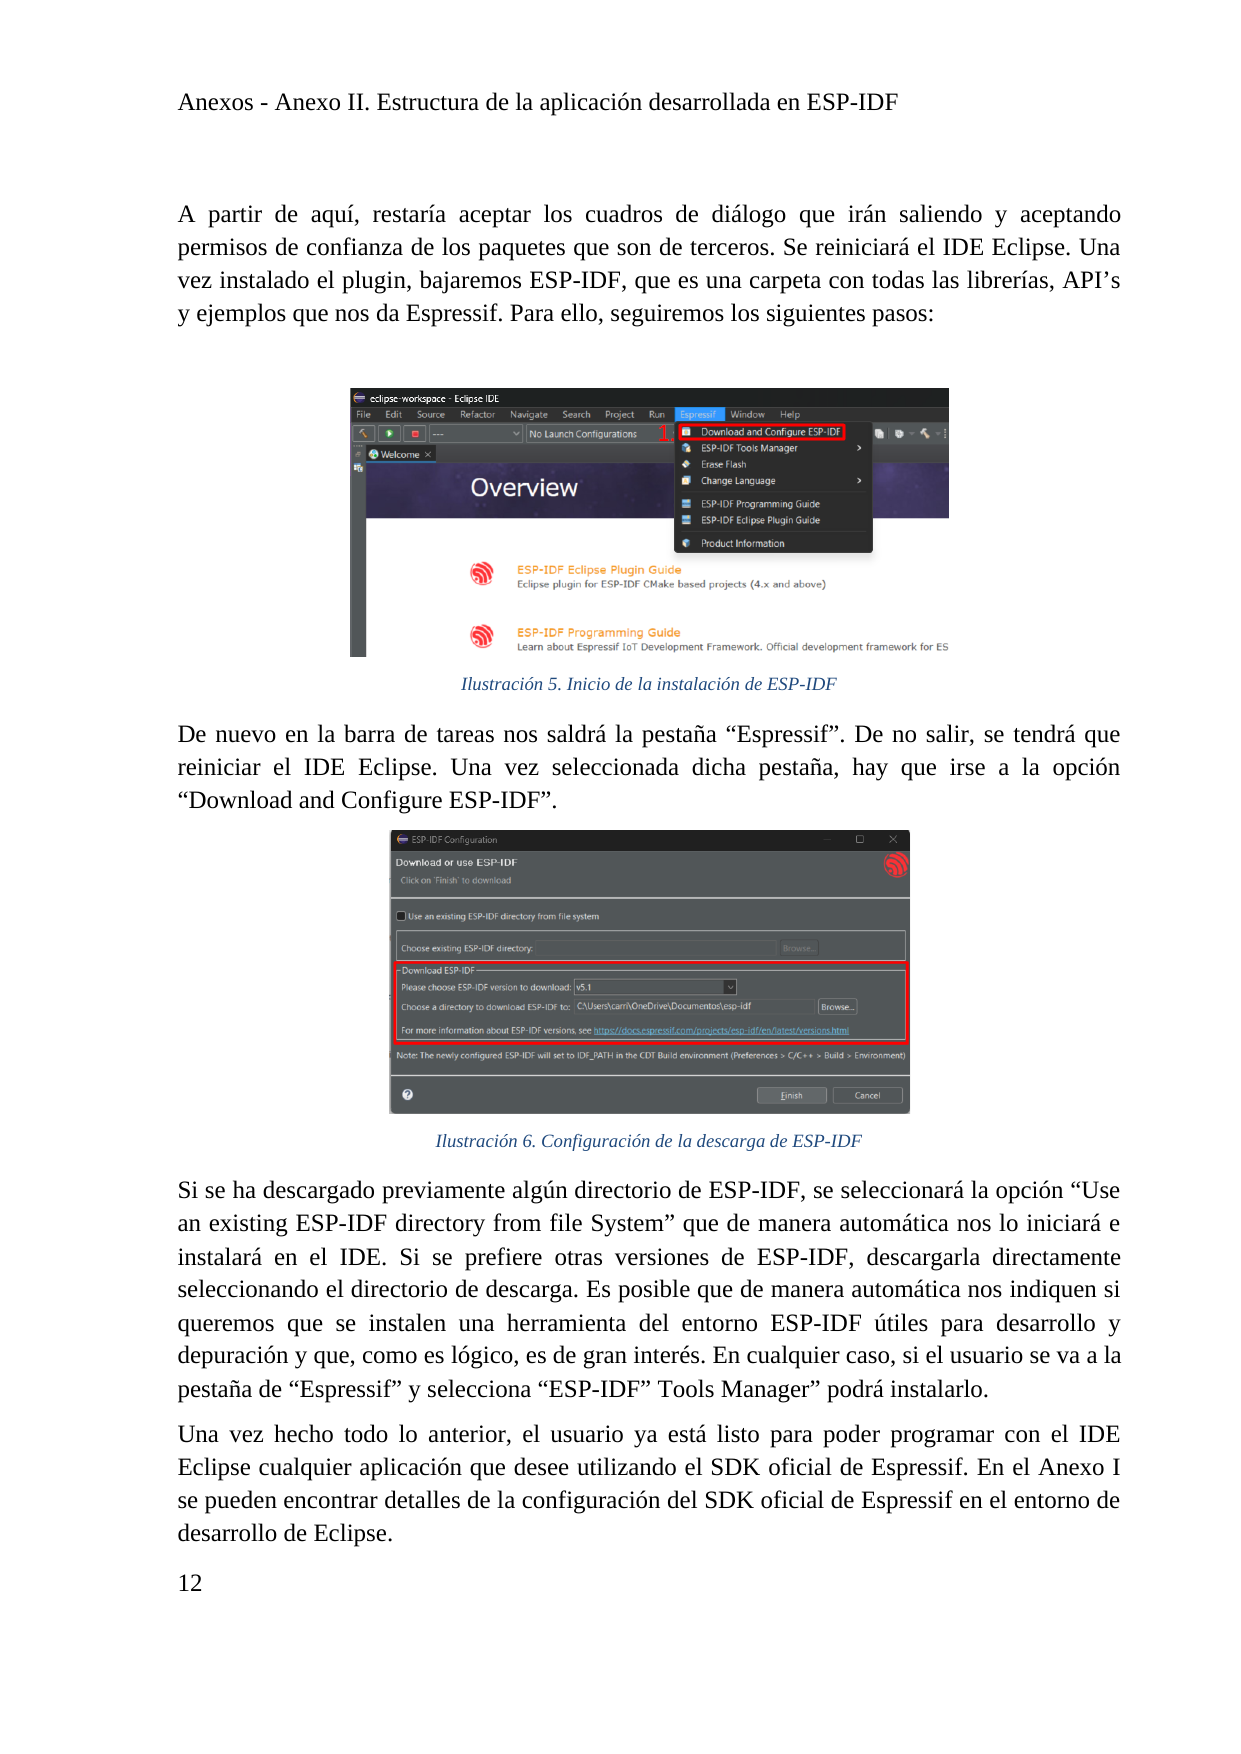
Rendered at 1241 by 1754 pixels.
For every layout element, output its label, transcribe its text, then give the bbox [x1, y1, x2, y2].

text Una vez hecho todo lo anterior, el usuario ya está listo para poder programar con el IDE Eclipse cualquier aplicación que desee utilizando el SDK oficial de Espressif. En el Anexo I se pueden encontrar detalles de la configuración del SDK oficial de Espressif en el entorno de desarrollo de Eclipse. [177, 1419, 1122, 1547]
picture [389, 830, 911, 1114]
text Si se ha descargado previamente algún directorio de ESP-IDF, se seleccionará la opción “Use an existing ESP-IDF directory from file System” que de manera automática nos lo iniciará e instalará en el IDE. Si se prefiere otras versiones de ESP-IDF, descargarla directamente seleccionando el directorio de descarga. Es posible que de manera automática nos indiquen si queremos que se instalen una herramienta del entorno ESP-IDF útiles para desarrollo y depuración y que, como es lógico, es de gran interés. En cualquier caso, si el usuario se va a la pestaña de “Espressif” y selecciona “ESP-IDF” Tools Manager” podrá instalarlo. [177, 1176, 1122, 1402]
text De nuevo en la barra de tareas nos saldrá la pestaña “Espressif”. De no salir, se tendrá que reiniciar el IDE Eclipse. Una vez seleccionada dicha pestaña, hay que irse a la opción “Download and Configure ESP-IDF”. [177, 719, 1122, 813]
text Ilustración 6. Configuración de la descarga de ESP-IDF [177, 1130, 1122, 1151]
picture [350, 388, 949, 657]
text Ilustración 5. Inicio de la instalación de ESP-IDF [177, 673, 1122, 694]
text A partir de aquí, restaría aceptar los cuadros de diálogo que irán saliendo y aceptando permisos de confianza de los paquetes que son de terceros. Se reiniciará el IDE Eclipse. Una vez instalado el plugin, bajaremos ESP-IDF, que es una carpeta con todas las librerías, API’s y ejemplos que nos da Espressif. Para ello, seguiremos los siguientes pasos: [177, 199, 1122, 326]
